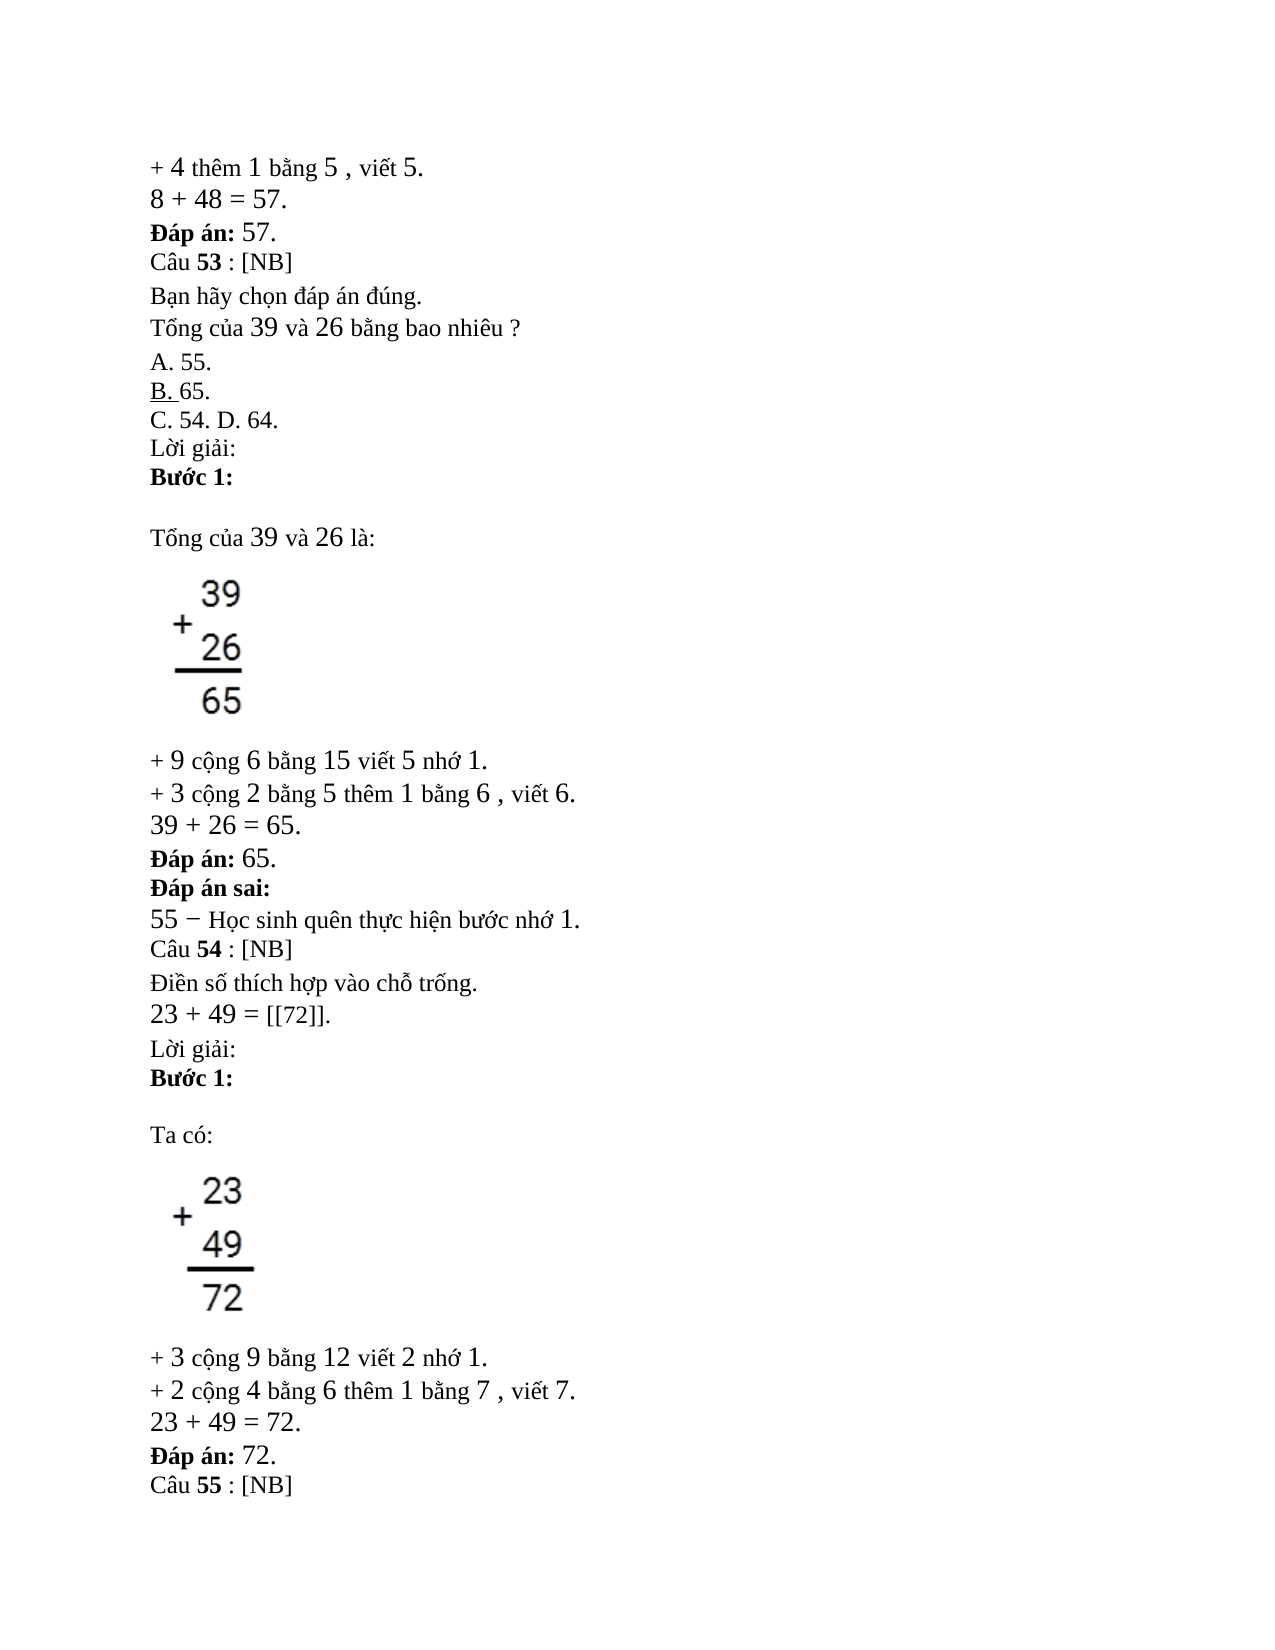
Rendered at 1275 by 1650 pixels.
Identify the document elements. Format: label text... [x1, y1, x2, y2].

text C. 54. D. 64. [150, 405, 1125, 433]
text Câu 54 : [NB] [150, 934, 1125, 963]
text B. 65. [150, 376, 1125, 405]
text Câu 55 : [NB] [150, 1470, 1125, 1499]
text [150, 150, 1125, 247]
text Lời giải: [150, 433, 1125, 462]
text Ta có: + 3 cộng 9 bằng 12 viết 2 nhớ 1. + 2 cộng 4 bằng 6 thêm 1 bằng 7 , viết 7. 23 + 49 = 72. Đáp án: 72. [150, 1092, 1125, 1470]
text Bước 1: [150, 1063, 1125, 1092]
text Bước 1: [150, 462, 1125, 491]
text Câu 53 : [NB] [150, 247, 1125, 276]
picture [150, 552, 267, 744]
text A. 55. [150, 347, 1125, 376]
text Điền số thích hợp vào chỗ trống. 23 + 49 = [[72]]. [150, 968, 1125, 1029]
text Bạn hãy chọn đáp án đúng. Tổng của 39 và 26 bằng bao nhiêu ? [150, 281, 1125, 342]
picture [150, 1149, 273, 1341]
text Lời giải: [150, 1034, 1125, 1063]
text Tổng của 39 và 26 là: + 9 cộng 6 bằng 15 viết 5 nhớ 1. + 3 cộng 2 bằng 5 thêm 1 bằng 6 , viết 6. 39 + 26 = 65. Đáp án: 65. Đáp án sai: 55 − Học sinh quên thực hiện bước nhớ 1. [150, 491, 1125, 934]
